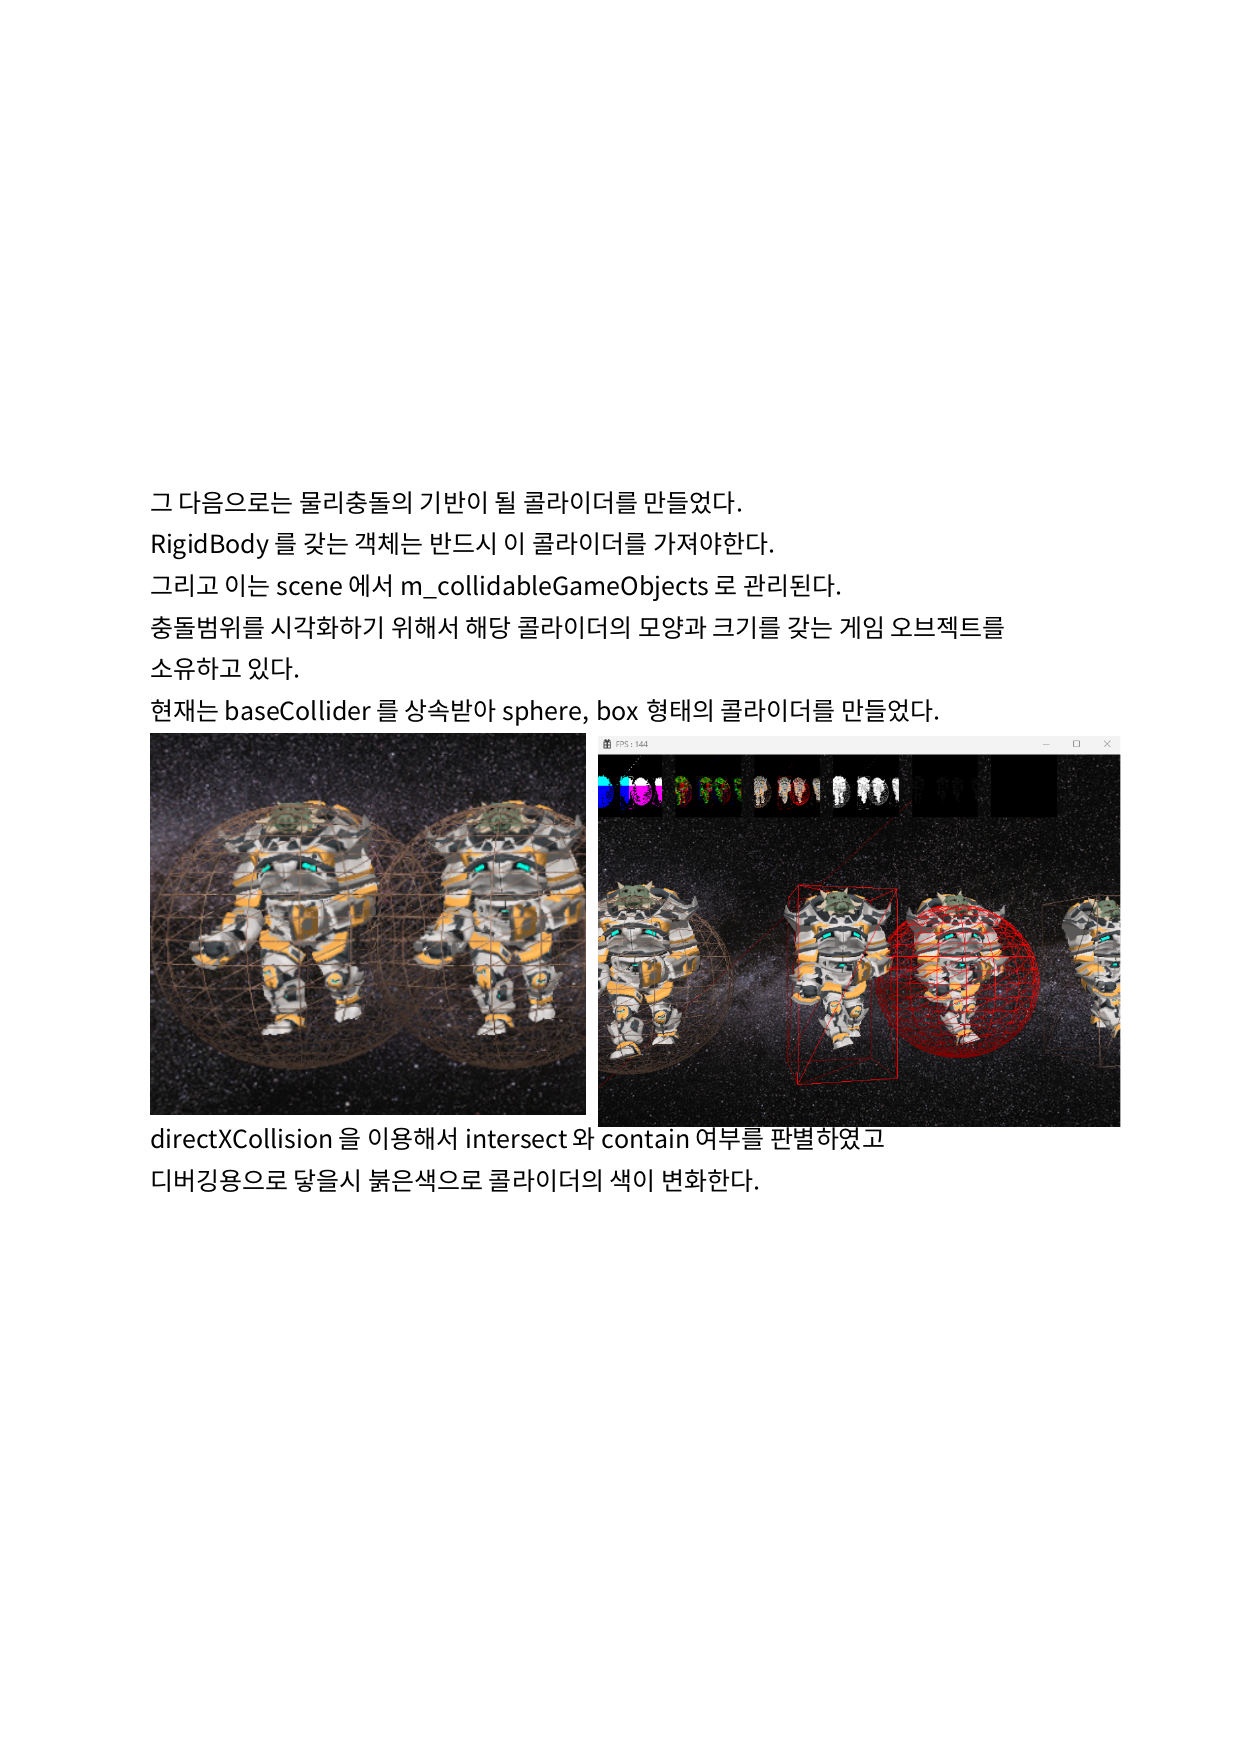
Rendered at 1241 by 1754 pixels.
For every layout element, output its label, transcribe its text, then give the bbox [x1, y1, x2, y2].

picture [598, 736, 1121, 1127]
text 디버깅용으로 닿을시 붉은색으로 콜라이더의 색이 변화한다. [150, 1161, 1090, 1197]
picture [150, 733, 586, 1115]
text 현재는 baseCollider를 상속받아 sphere, box 형태의 콜라이더를 만들었다. [150, 692, 1090, 728]
text 그리고 이는 scene에서 m_collidableGameObjects로 관리된다. [150, 567, 1090, 603]
text 그 다음으로는 물리충돌의 기반이 될 콜라이더를 만들었다. [150, 483, 1090, 519]
text directXCollision을 이용해서 intersect와 contain여부를 판별하였고 [150, 1119, 1090, 1156]
text 충돌범위를 시각화하기 위해서 해당 콜라이더의 모양과 크기를 갖는 게임 오브젝트를 소유하고 있다. [150, 608, 1090, 686]
text RigidBody를 갖는 객체는 반드시 이 콜라이더를 가져야한다. [150, 525, 1090, 561]
